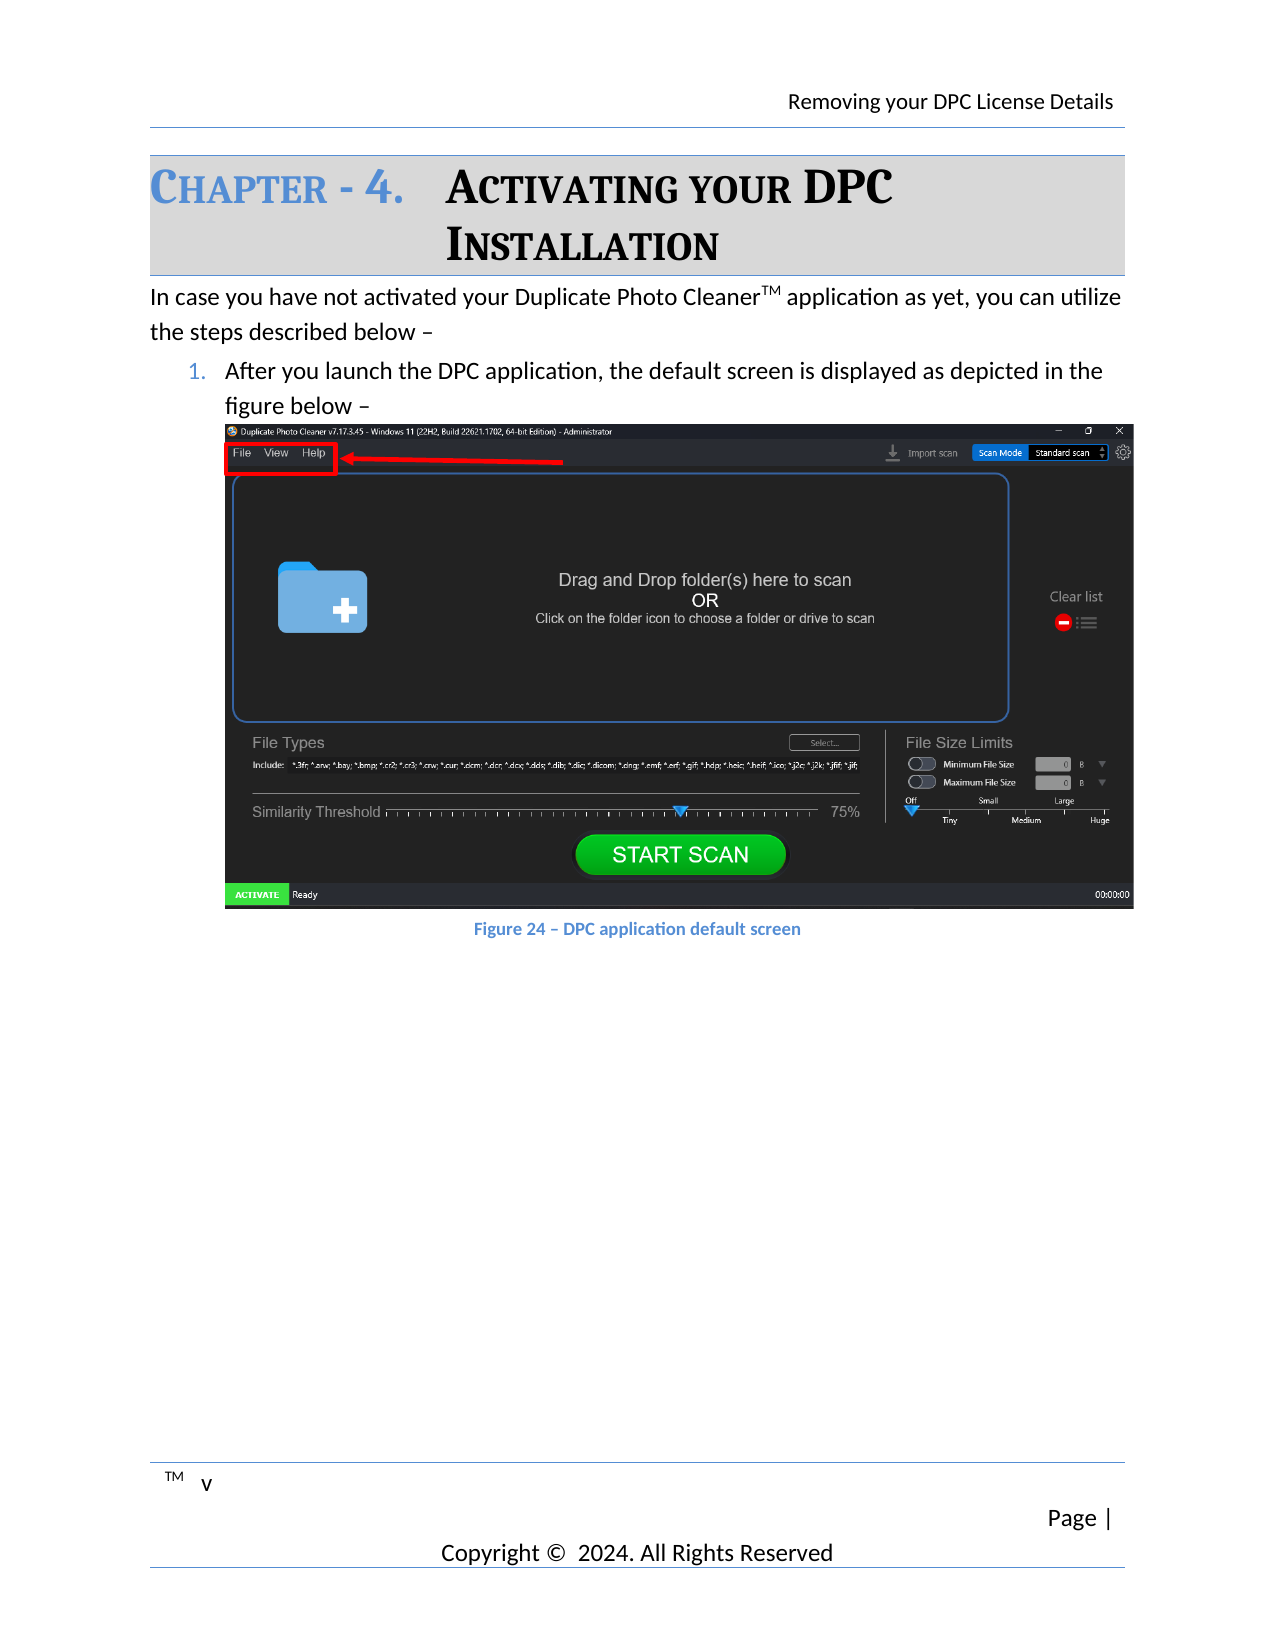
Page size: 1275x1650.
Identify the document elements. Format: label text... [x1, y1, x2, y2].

list After you launch the DPC application, the default screen is displayed as depicted in the figure below – [187, 355, 1125, 420]
subtitle Activating your DPC Installation [150, 156, 1125, 275]
text Figure 24 – DPC application default screen [150, 917, 1125, 940]
text In case you have not activated your Duplicate Photo CleanerTM application as yet, you can utilize the steps described below – [150, 281, 1125, 346]
picture [228, 446, 333, 472]
picture [225, 424, 1134, 909]
